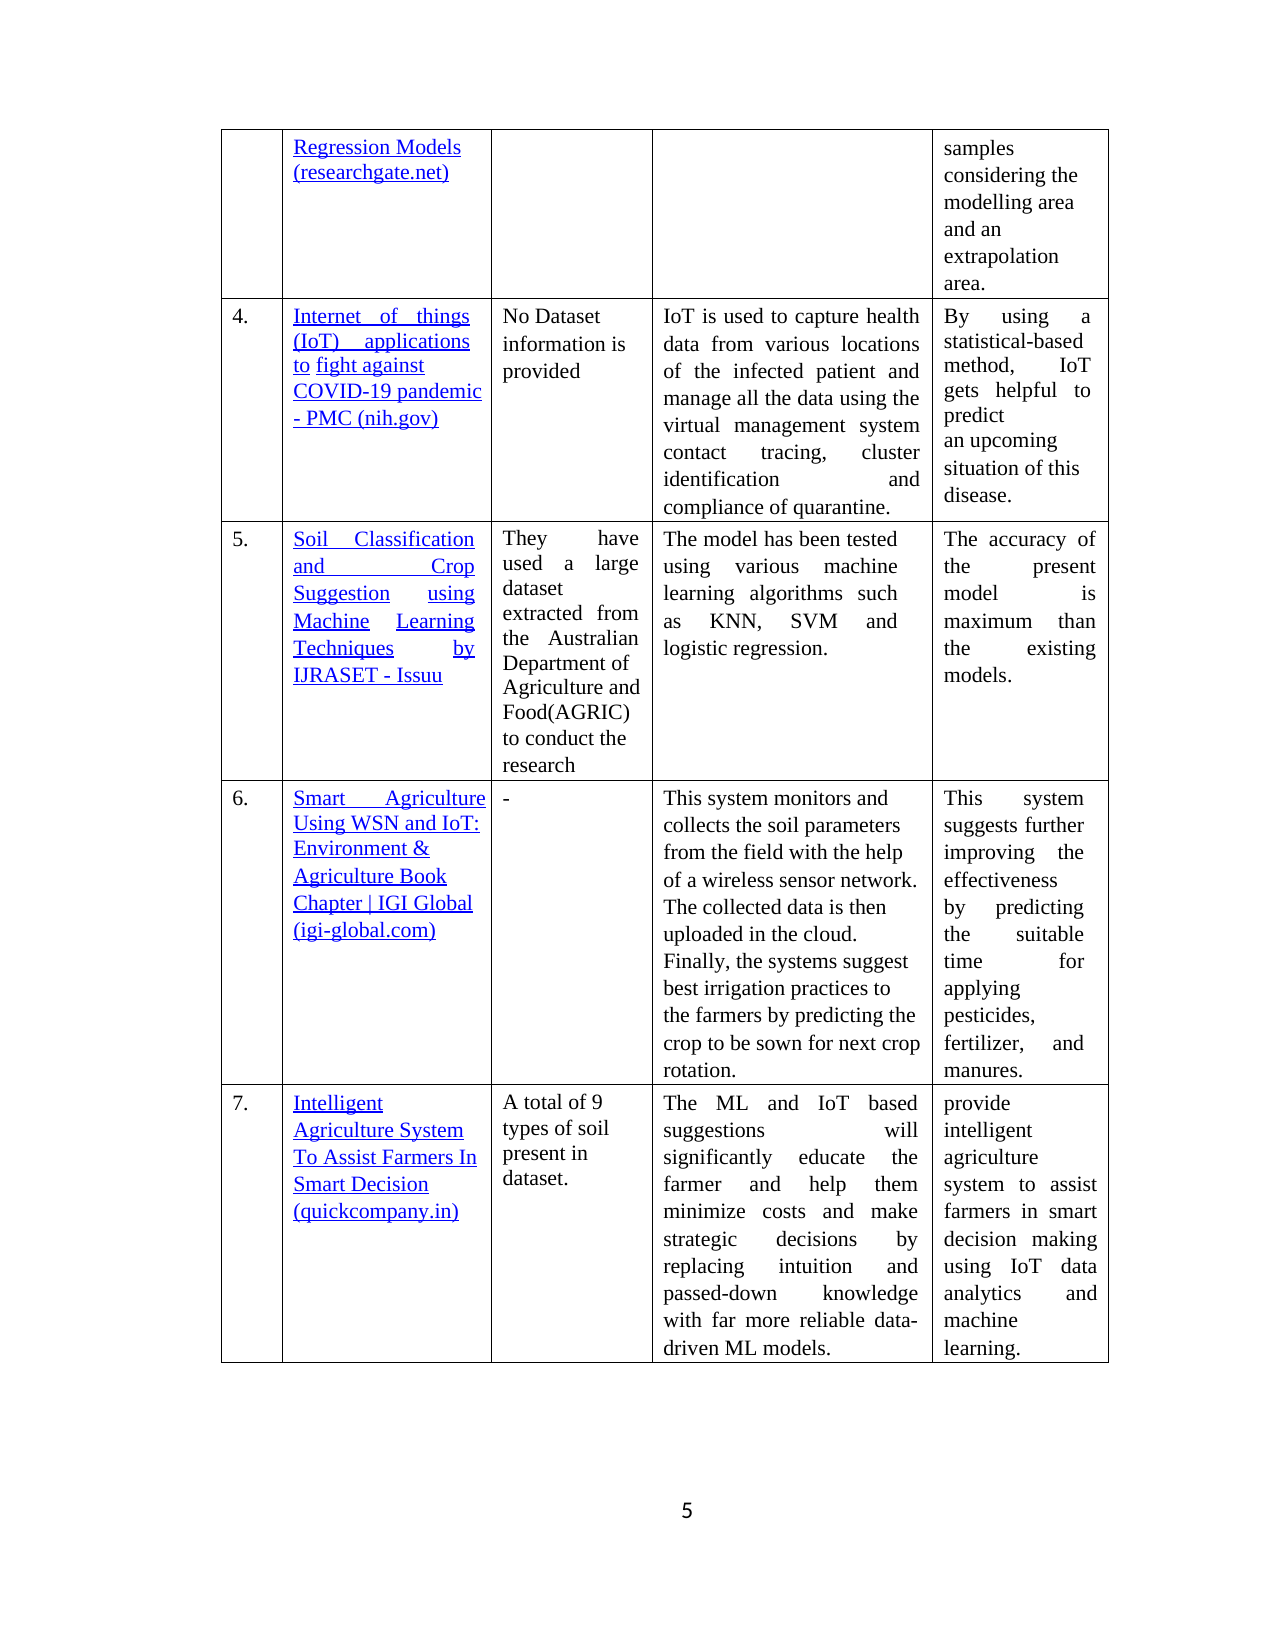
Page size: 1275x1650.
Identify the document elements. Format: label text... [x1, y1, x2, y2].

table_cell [283, 130, 491, 298]
table_cell The ML and IoT based suggestions will significantly educate the farmer and help them minimize costs and make strategic decisions by replacing intuition and passed-down knowledge with far more reliable data-driven ML models. [653, 1085, 932, 1362]
table_cell Intelligent Agriculture System To Assist Farmers In Smart Decision (quickcompany.in) [283, 1085, 491, 1362]
table_cell provide intelligent agriculture system to assist farmers in smart decision making using IoT data analytics and machine learning. [933, 1085, 1108, 1362]
table_cell - [492, 781, 652, 1084]
table_cell The accuracy of the present model is maximum than the existing models. [933, 522, 1108, 779]
table_cell 7. [222, 1085, 282, 1362]
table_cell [933, 130, 1108, 298]
table_cell The model has been tested using various machine learning algorithms such as KNN, SVM and logistic regression. [653, 522, 932, 779]
table_cell No Dataset information is provided [492, 299, 652, 521]
table_cell 6. [222, 781, 282, 1084]
table_cell A total of 9 types of soil present in dataset. [492, 1085, 652, 1362]
table_cell 5. [222, 522, 282, 779]
table_cell They have used a large dataset extracted from the Australian Department of Agriculture and Food(AGRIC) to conduct the research [492, 522, 652, 779]
table_cell This system monitors and collects the soil parameters from the field with the help of a wireless sensor network. The collected data is then uploaded in the cloud. Finally, the systems suggest best irrigation practices to the farmers by predicting the crop to be sown for next crop rotation. [653, 781, 932, 1084]
table_cell 4. [222, 299, 282, 521]
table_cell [492, 130, 652, 298]
table_cell 3. [222, 130, 282, 298]
table_cell Soil Classification and Crop Suggestion using Machine Learning Techniques by IJRASET - Issuu [283, 522, 491, 779]
table_cell Internet of things (IoT) applications to fight against COVID-19 pandemic - PMC (nih.gov) [283, 299, 491, 521]
table_cell IoT is used to capture health data from various locations of the infected patient and manage all the data using the virtual management system contact tracing, cluster identification and compliance of quarantine. [653, 299, 932, 521]
table_cell This system suggests further improving the effectiveness by predicting the suitable time for applying pesticides, fertilizer, and manures. [933, 781, 1108, 1084]
table_cell Smart Agriculture Using WSN and IoT: Environment & Agriculture Book Chapter | IGI Global (igi-global.com) [283, 781, 491, 1084]
table_cell [653, 130, 932, 298]
table_cell By using a statistical-based method, IoT gets helpful to predict an upcoming situation of this disease. [933, 299, 1108, 521]
